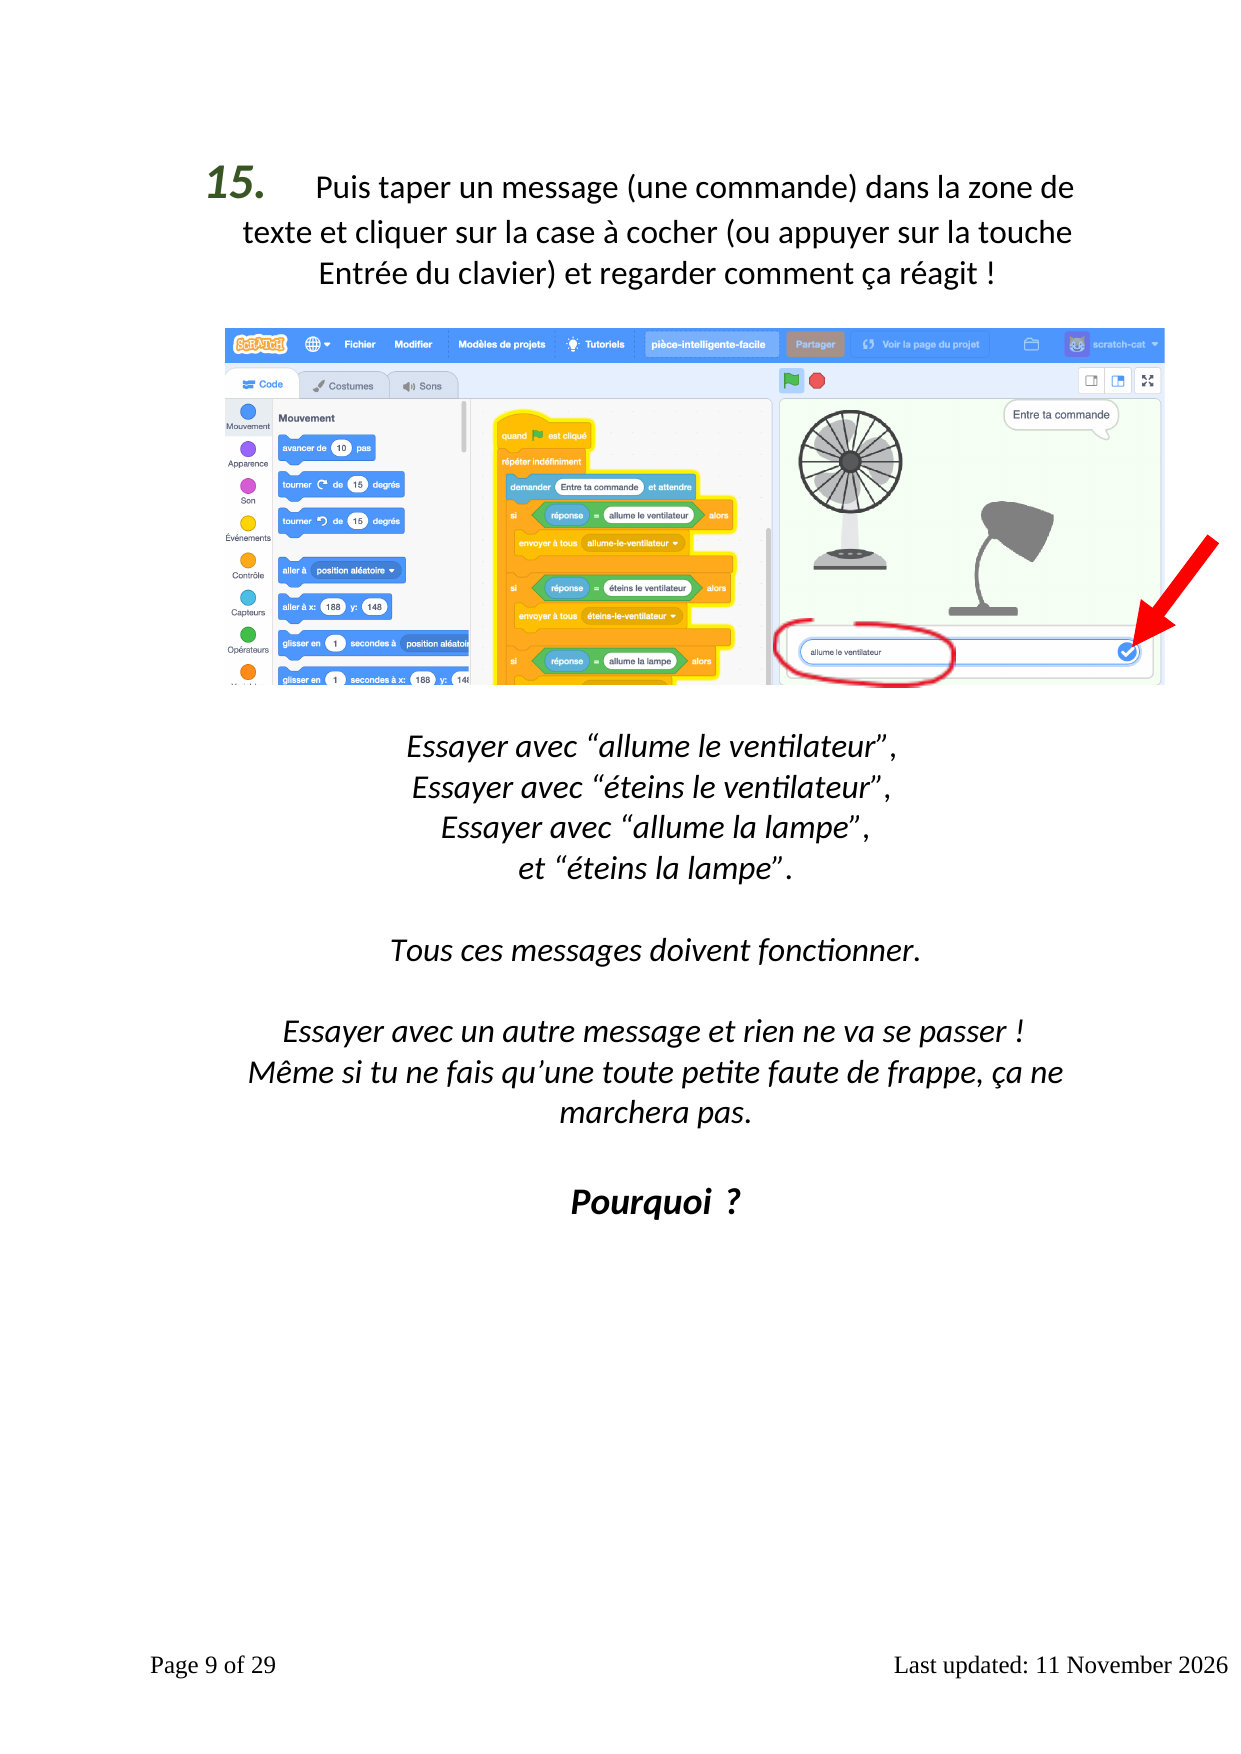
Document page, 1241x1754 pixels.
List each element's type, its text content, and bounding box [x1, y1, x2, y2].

list Essayer avec “allume le ventilateur”, Essayer avec “éteins le ventilateur”, Essayer avec “allume la lampe”, et “éteins la lampe”. Tous ces messages doivent fonctionner. Essayer avec un autre message et rien ne va se passer ! Même si tu ne fais qu’une toute petite faute de frappe, ça ne marchera pas. Pourquoi ? [225, 685, 1090, 1224]
list Puis taper un message (une commande) dans la zone de texte et cliquer sur la case à cocher (ou appuyer sur la touche Entrée du clavier) et regarder comment ça réagit ! [187, 150, 1090, 292]
picture [225, 328, 1165, 688]
